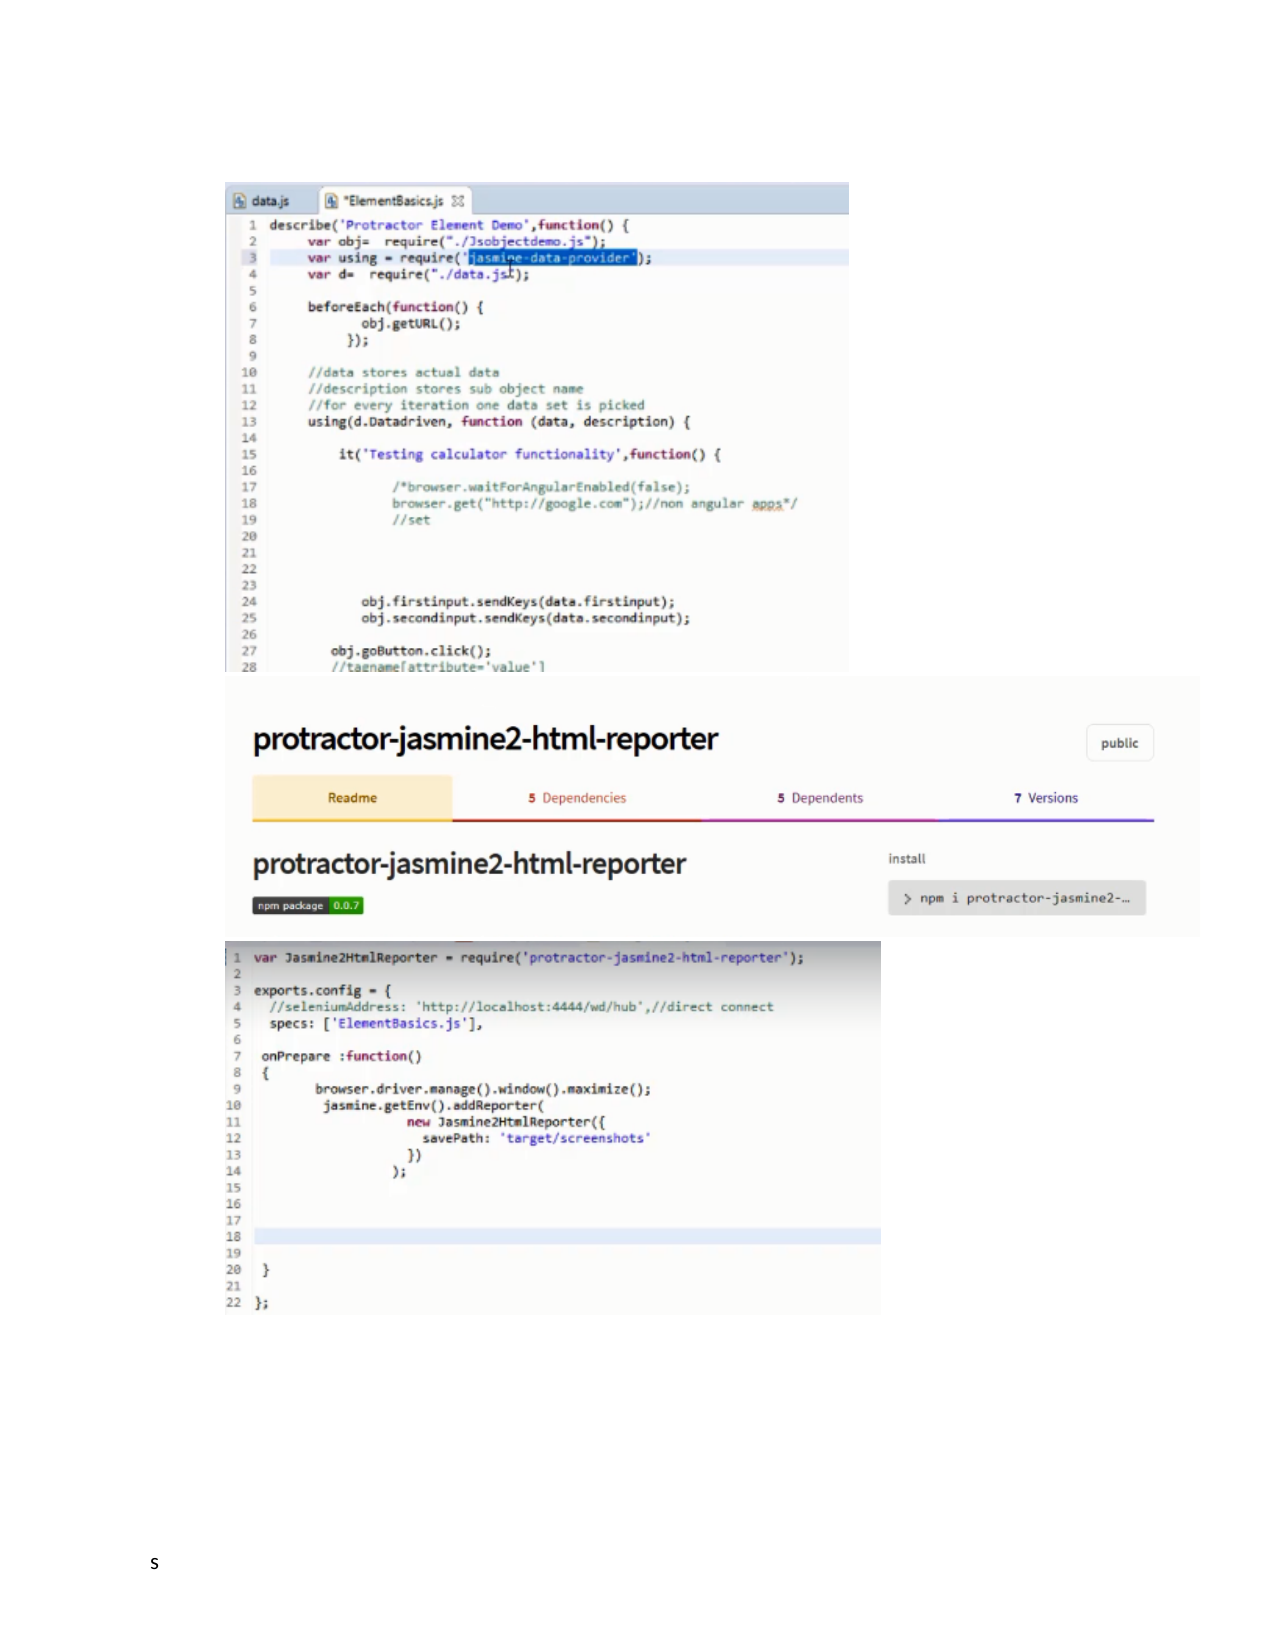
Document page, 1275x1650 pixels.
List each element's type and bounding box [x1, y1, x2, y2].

picture [225, 676, 1200, 937]
picture [225, 941, 881, 1315]
picture [225, 182, 849, 672]
